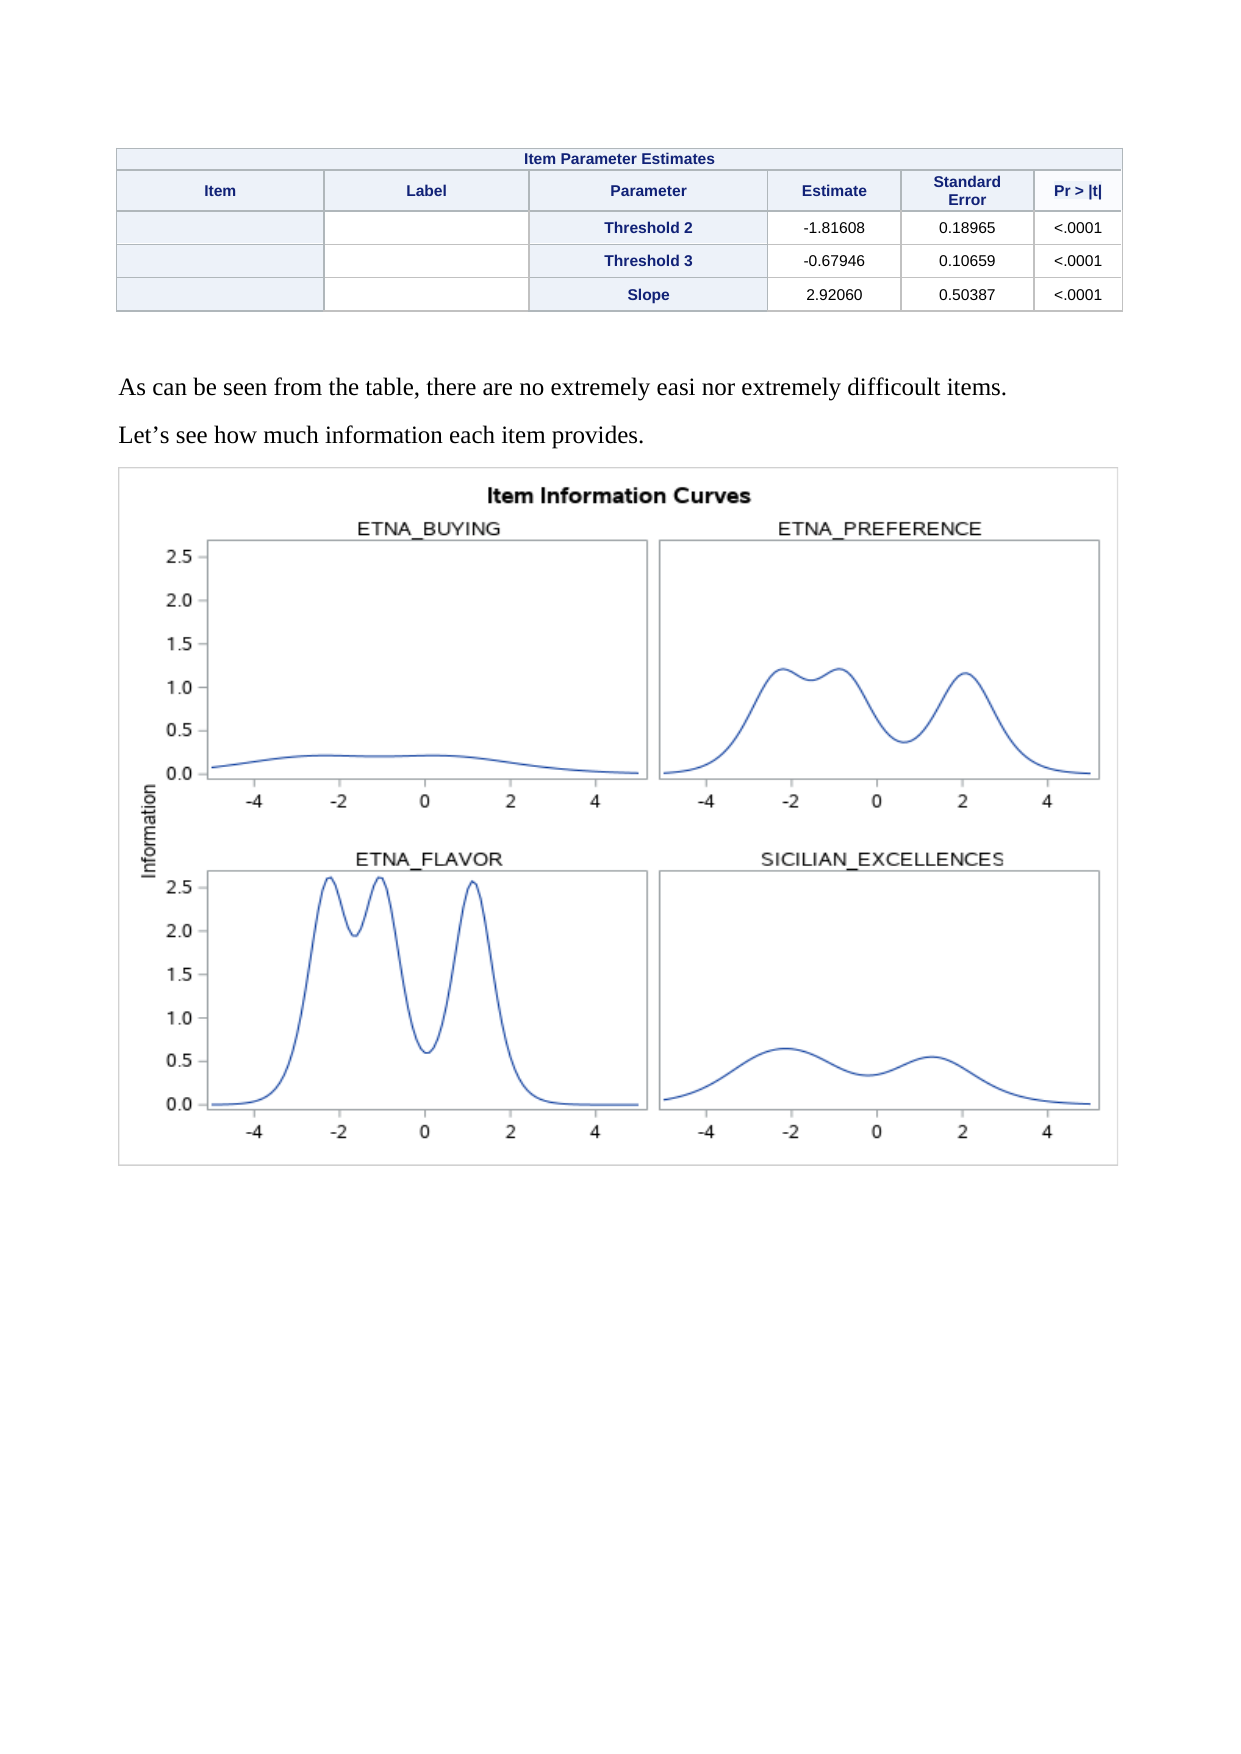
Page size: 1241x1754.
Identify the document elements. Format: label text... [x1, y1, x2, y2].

table_cell Label [325, 171, 528, 210]
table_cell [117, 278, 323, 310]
text As can be seen from the table, there are no extremely easi nor extremely difficoult items. [118, 372, 1122, 401]
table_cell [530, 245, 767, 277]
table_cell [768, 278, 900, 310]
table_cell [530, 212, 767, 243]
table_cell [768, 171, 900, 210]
table_cell Item [117, 171, 323, 210]
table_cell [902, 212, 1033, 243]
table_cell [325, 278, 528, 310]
text Let’s see how much information each item provides. [118, 420, 1122, 449]
table_header Item Parameter Estimates [117, 149, 1122, 169]
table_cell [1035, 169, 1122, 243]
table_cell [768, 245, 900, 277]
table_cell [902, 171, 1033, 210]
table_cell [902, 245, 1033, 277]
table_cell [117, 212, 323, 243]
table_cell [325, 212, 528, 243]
picture [118, 467, 1119, 1166]
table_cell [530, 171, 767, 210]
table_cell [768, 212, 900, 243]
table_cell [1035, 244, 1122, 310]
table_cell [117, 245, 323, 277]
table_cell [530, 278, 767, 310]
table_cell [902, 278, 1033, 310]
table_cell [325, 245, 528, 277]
